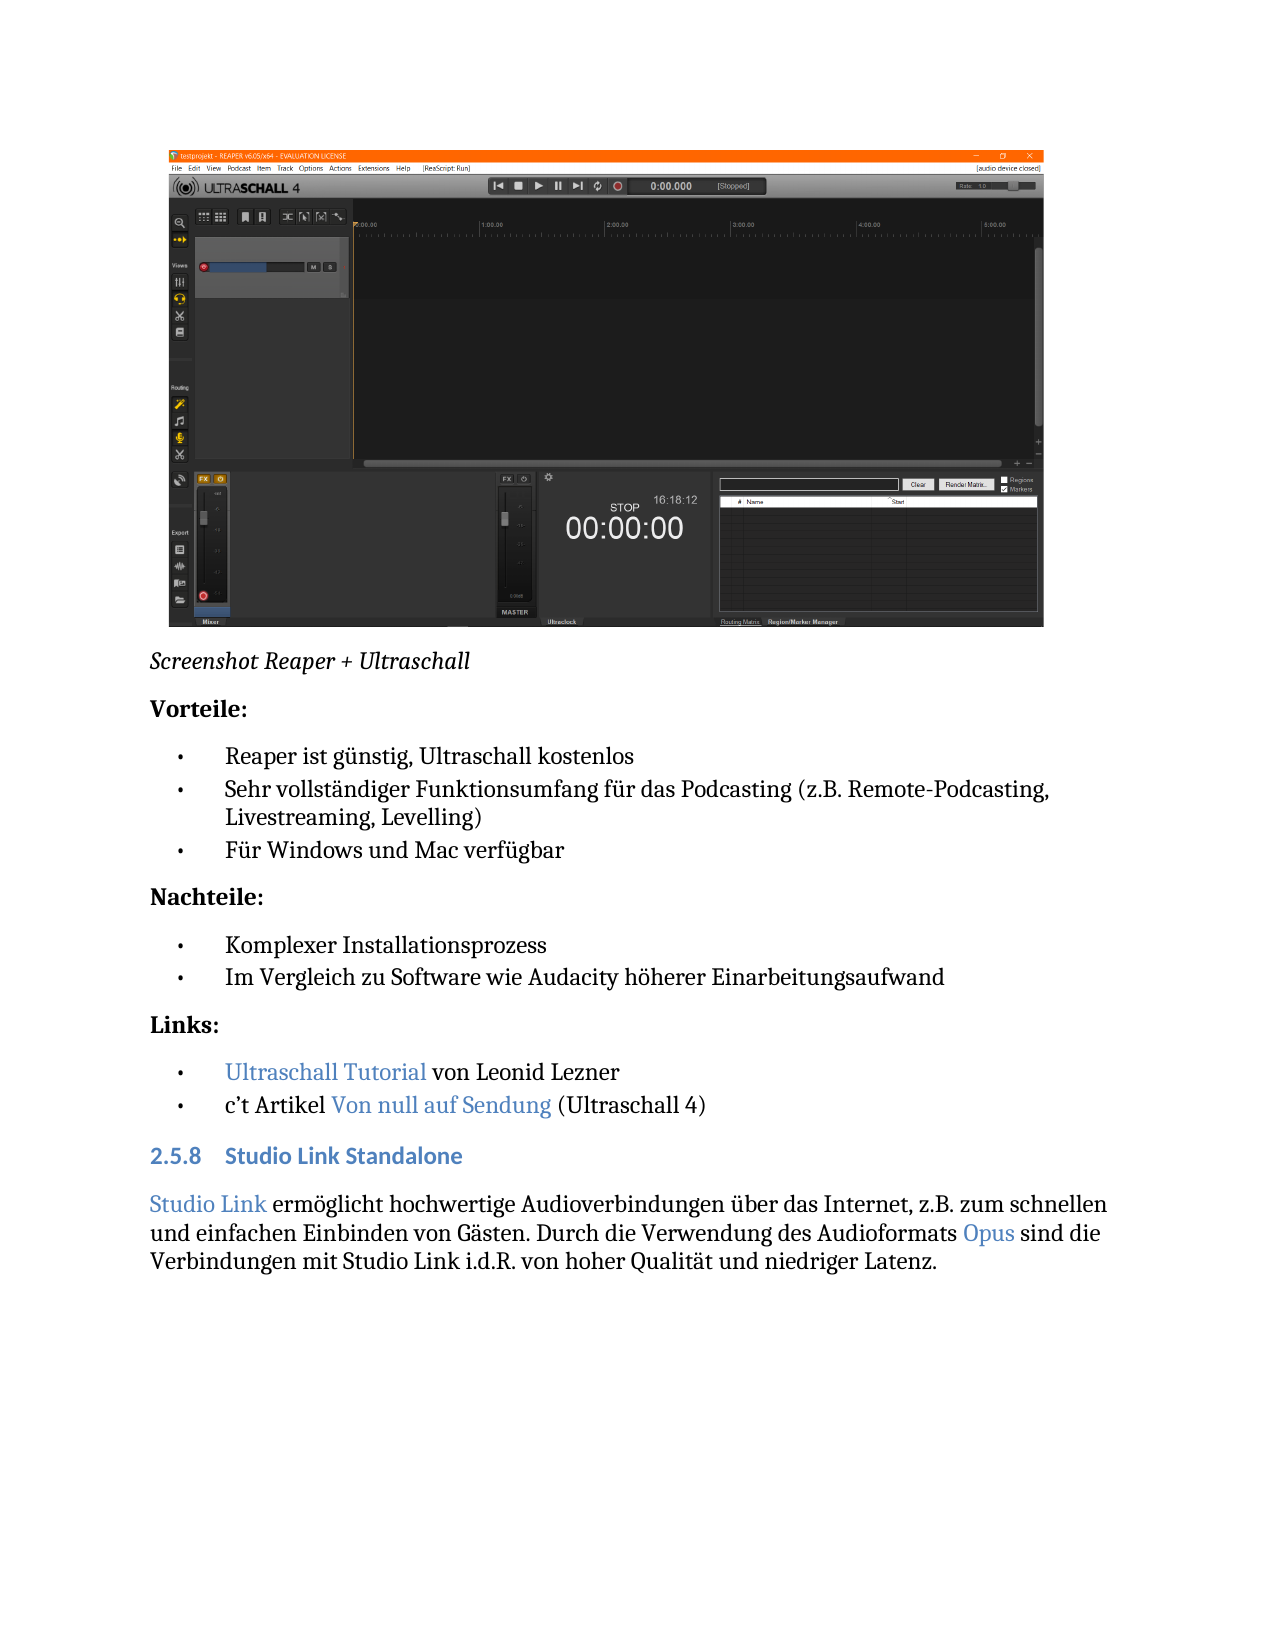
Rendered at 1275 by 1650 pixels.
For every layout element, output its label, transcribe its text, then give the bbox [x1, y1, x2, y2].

text Vorteile: [150, 694, 1125, 723]
list Komplexer Installationsprozess [175, 931, 1125, 959]
list Sehr vollständiger Funktionsumfang für das Podcasting (z.B. Remote-Podcasting, Livestreaming, Levelling) [175, 774, 1125, 832]
list Ultraschall Tutorial von Leonid Lezner [175, 1058, 1125, 1087]
list Im Vergleich zu Software wie Audacity höherer Einarbeitungsaufwand [175, 963, 1125, 992]
text Nachteile: [150, 883, 1125, 912]
list Reaper ist günstig, Ultraschall kostenlos [175, 742, 1125, 771]
list Für Windows und Mac verfügbar [175, 836, 1125, 864]
subtitle 2.5.8 Studio Link Standalone [150, 1140, 1125, 1171]
list c’t Artikel Von null auf Sendung (Ultraschall 4) [175, 1091, 1125, 1119]
text Links: [150, 1011, 1125, 1039]
text Studio Link ermöglicht hochwertige Audioverbindungen über das Internet, z.B. zum schnellen und einfachen Einbinden von Gästen. Durch die Verwendung des Audioformats Opus sind die Verbindungen mit Studio Link i.d.R. von hoher Qualität und niedriger Latenz. [150, 1190, 1125, 1276]
text Screenshot Reaper + Ultraschall [150, 647, 1125, 676]
picture [168, 150, 1044, 627]
